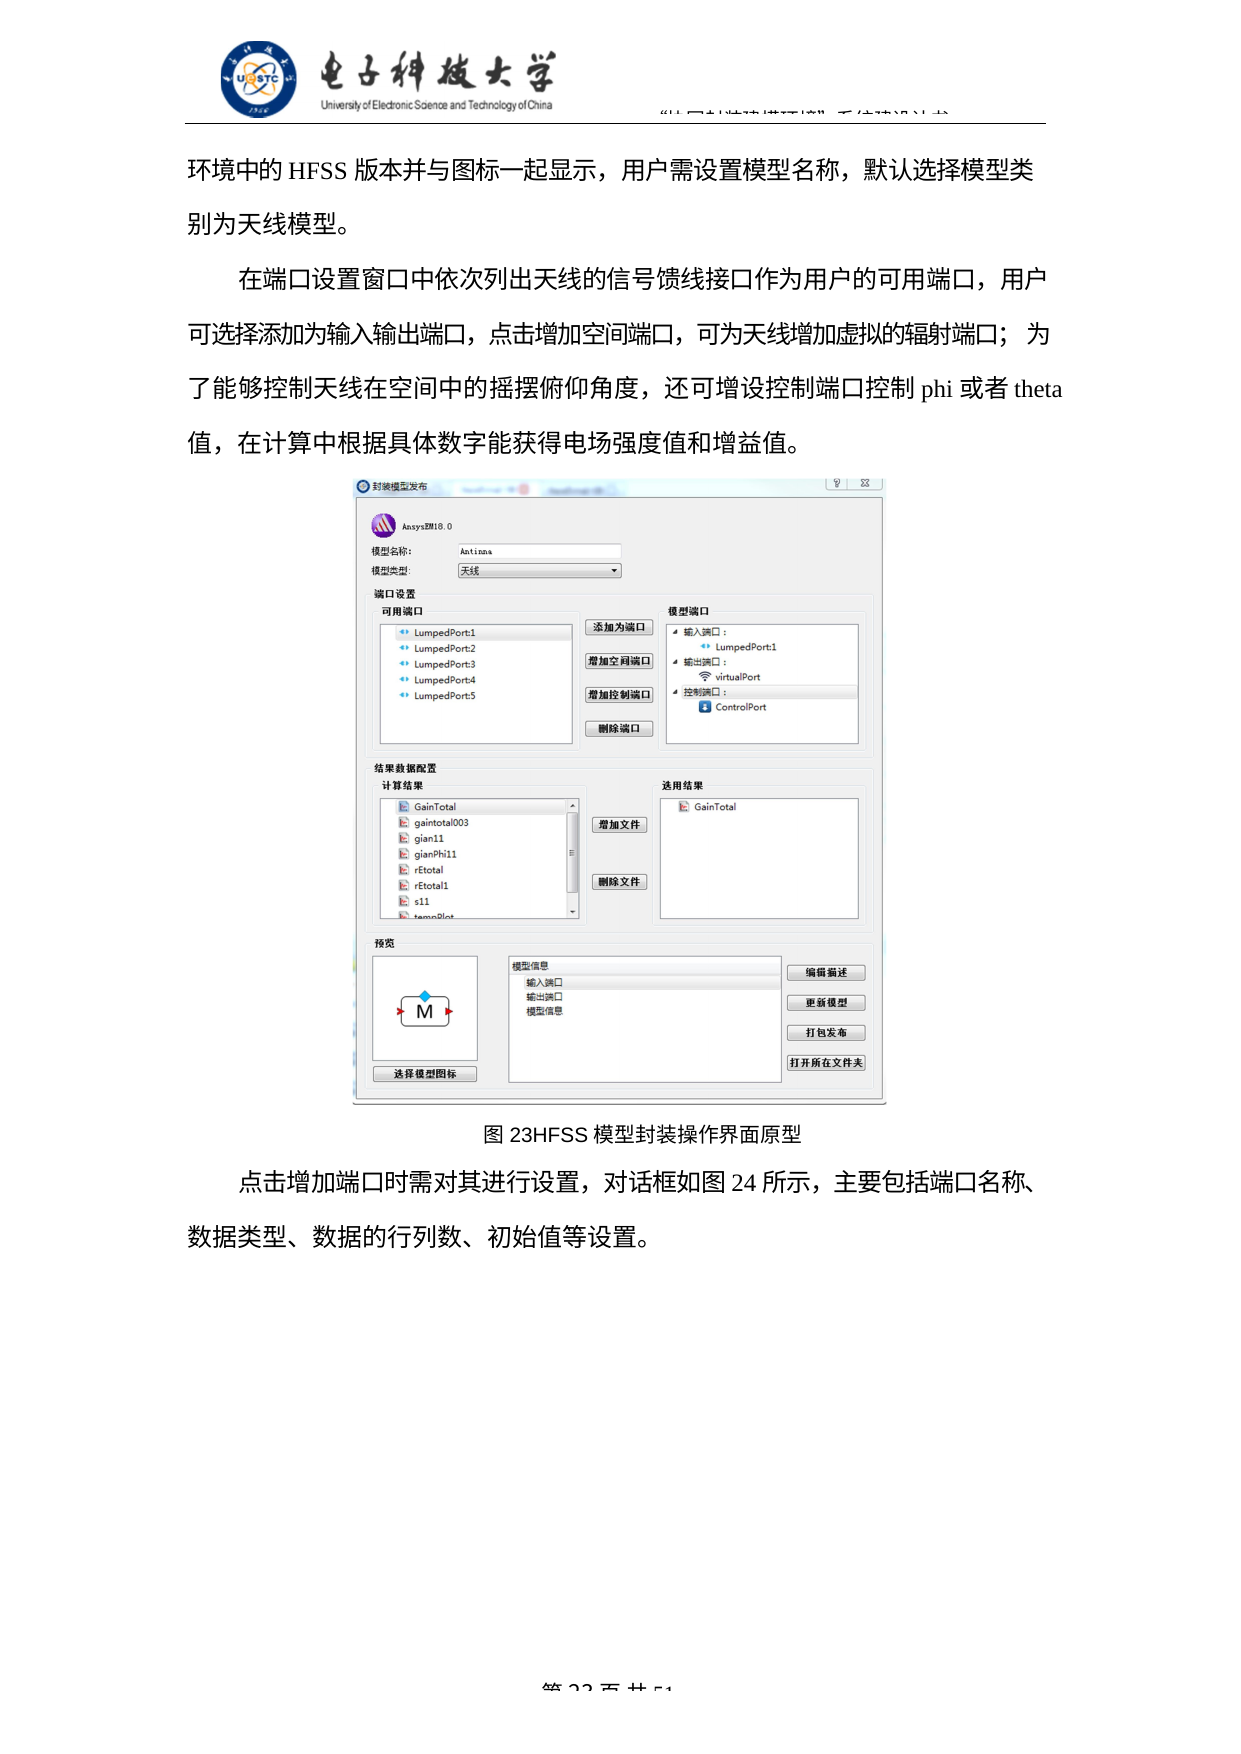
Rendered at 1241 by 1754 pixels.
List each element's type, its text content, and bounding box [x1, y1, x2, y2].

picture [220, 41, 556, 118]
text 图 23HFSS 模型封装操作界面原型 [484, 1119, 1238, 1149]
picture [352, 478, 887, 1105]
text 点击增加端口时需对其进行设置，对话框如图 24 所示，主要包括端口名称、数据类型、数据的行列数、初始值等设置。 [188, 1163, 1066, 1253]
text 在端口设置窗口中依次列出天线的信号馈线接口作为用户的可用端口，用户可选择添加为输入输出端口，点击增加空间端口，可为天线增加虚拟的辐射端口； 为了能够控制天线在空间中的摇摆俯仰角度，还可增设控制端口控制phi 或者theta 值，在计算中根据具体数字能获得电场强度值和增益值。 [188, 259, 1066, 460]
text 环境中的 HFSS 版本并与图标一起显示，用户需设置模型名称，默认选择模型类别为天线模型。 [188, 150, 1053, 241]
